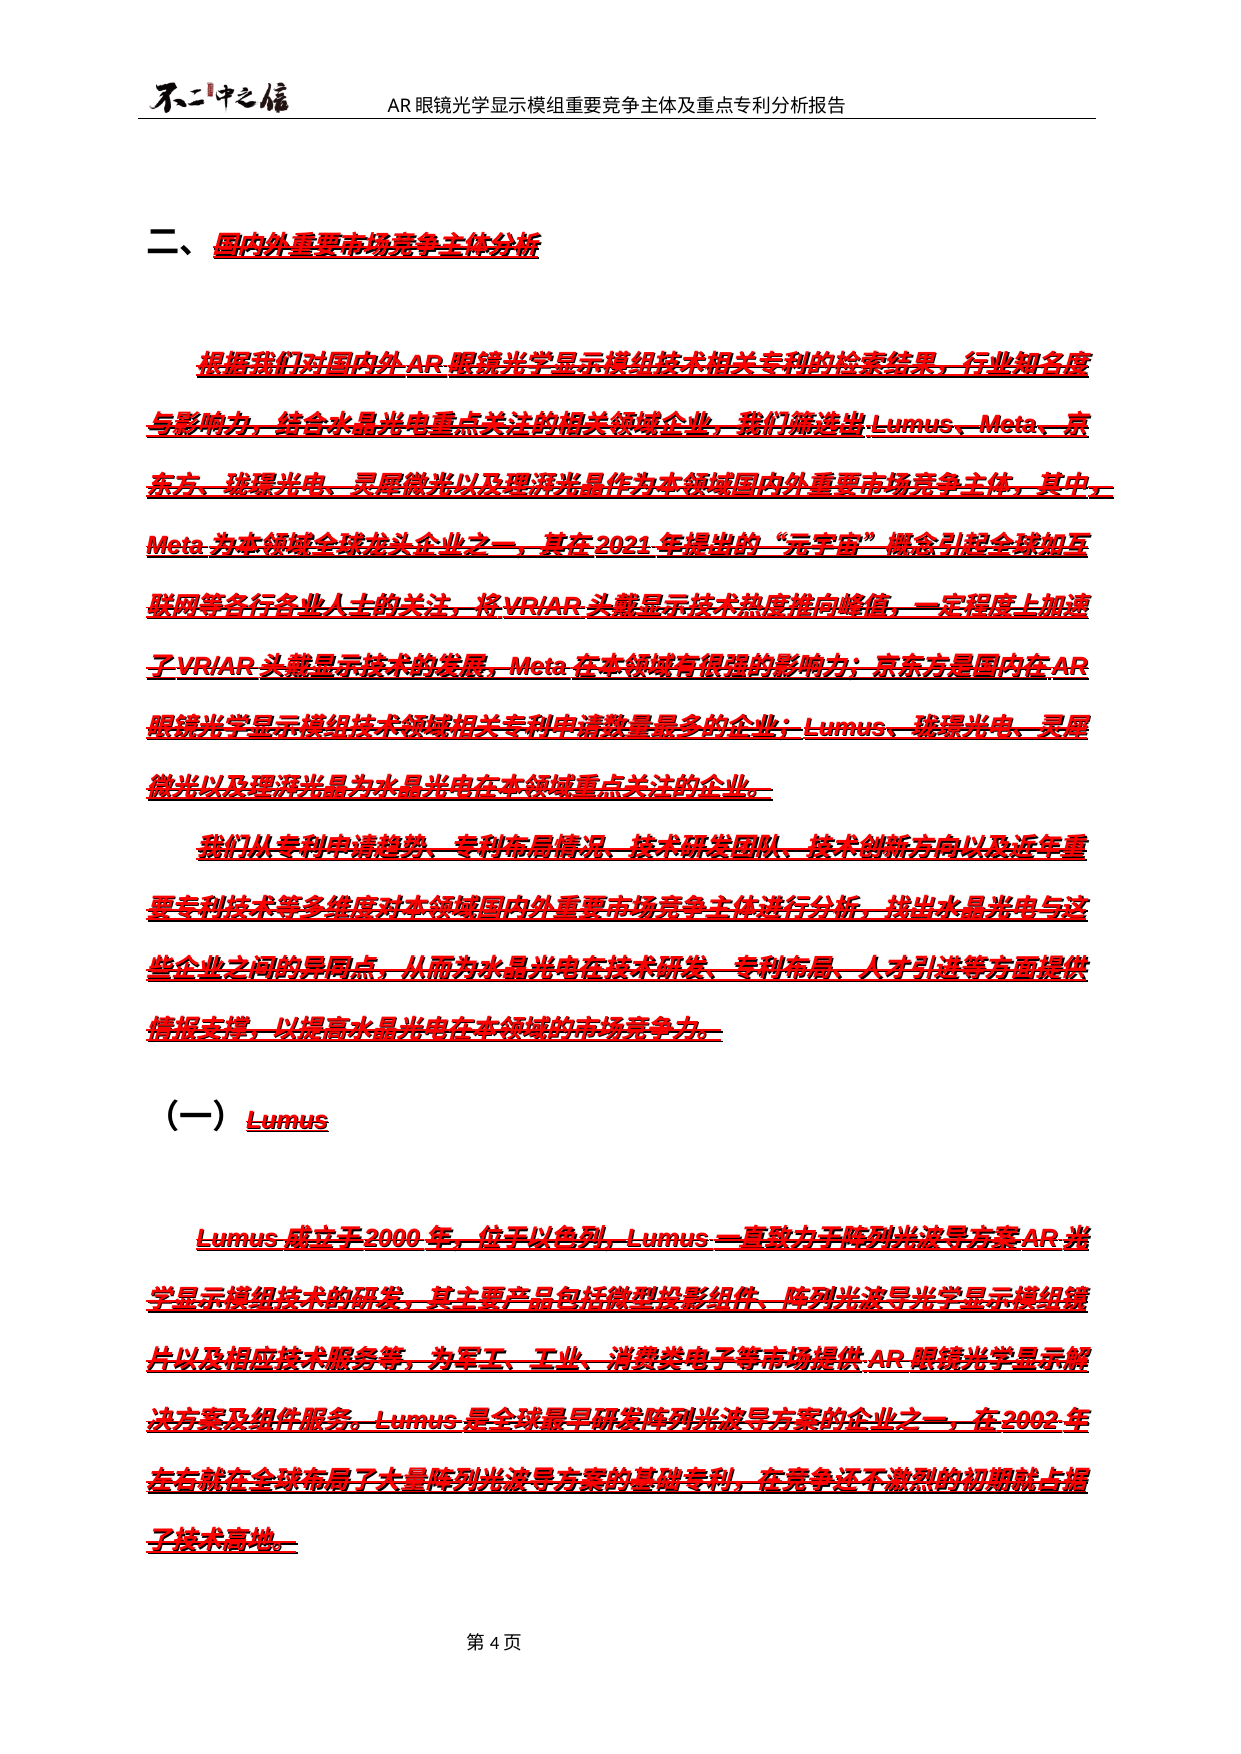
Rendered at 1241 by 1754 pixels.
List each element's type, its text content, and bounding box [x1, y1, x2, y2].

text 我们从专利申请趋势、专利布局情况、技术研发团队、技术创新方向以及近年重要专利技术等多维度对本领域国内外重要市场竞争主体进行分析，找出水晶光电与这些企业之间的异同点，从而为水晶光电在技术研发、专利布局、人才引进等方面提供情报支撑，以提高水晶光电在本领域的市场竞争力。 [146, 920, 1087, 969]
text 我们从专利申请趋势、专利布局情况、技术研发团队、技术创新方向以及近年重要专利技术等多维度对本领域国内外重要市场竞争主体进行分析，找出水晶光电与这些企业之间的异同点，从而为水晶光电在技术研发、专利布局、人才引进等方面提供情报支撑，以提高水晶光电在本领域的市场竞争力。 [146, 981, 1087, 1056]
picture [139, 119, 299, 126]
text 根据我们对国内外AR眼镜光学显示模组技术相关专利的检索结果，行业知名度与影响力，结合水晶光电重点关注的相关领域企业，我们筛选出Lumus、Meta、京东方、珑璟光电、灵犀微光以及理湃光晶作为本领域国内外重要市场竞争主体，其中，Meta为本领域全球龙头企业之一，其在2021年提出的“元宇宙”概念引起全球如互联网等各行各业人士的关注，将VR/AR头戴显示技术热度推向峰值，一定程度上加速了VR/AR头戴显示技术的发展，Meta在本领域有很强的影响力；京东方是国内在AR眼镜光学显示模组技术领域相关专利申请数量最多的企业；Lumus、珑璟光电、灵犀微光以及理湃光晶为水晶光电在本领域重点关注的企业。 [146, 739, 1087, 815]
text 根据我们对国内外AR眼镜光学显示模组技术相关专利的检索结果，行业知名度与影响力，结合水晶光电重点关注的相关领域企业，我们筛选出Lumus、Meta、京东方、珑璟光电、灵犀微光以及理湃光晶作为本领域国内外重要市场竞争主体，其中，Meta为本领域全球龙头企业之一，其在2021年提出的“元宇宙”概念引起全球如互联网等各行各业人士的关注，将VR/AR头戴显示技术热度推向峰值，一定程度上加速了VR/AR头戴显示技术的发展，Meta在本领域有很强的影响力；京东方是国内在AR眼镜光学显示模组技术领域相关专利申请数量最多的企业；Lumus、珑璟光电、灵犀微光以及理湃光晶为水晶光电在本领域重点关注的企业。 [146, 557, 1087, 607]
text Lumus成立于2000年，位于以色列，Lumus一直致力于阵列光波导方案AR光学显示模组技术的研发，其主要产品包括微型投影组件、阵列光波导光学显示模组镜片以及相应技术服务等，为军工、工业、消费类电子等市场提供AR眼镜光学显示解决方案及组件服务。Lumus是全球最早研发阵列光波导方案的企业之一，在2002年左右就在全球布局了大量阵列光波导方案的基础专利，在竞争还不激烈的初期就占据了技术高地。 [146, 1372, 1087, 1421]
text 根据我们对国内外AR眼镜光学显示模组技术相关专利的检索结果，行业知名度与影响力，结合水晶光电重点关注的相关领域企业，我们筛选出Lumus、Meta、京东方、珑璟光电、灵犀微光以及理湃光晶作为本领域国内外重要市场竞争主体，其中，Meta为本领域全球龙头企业之一，其在2021年提出的“元宇宙”概念引起全球如互联网等各行各业人士的关注，将VR/AR头戴显示技术热度推向峰值，一定程度上加速了VR/AR头戴显示技术的发展，Meta在本领域有很强的影响力；京东方是国内在AR眼镜光学显示模组技术领域相关专利申请数量最多的企业；Lumus、珑璟光电、灵犀微光以及理湃光晶为水晶光电在本领域重点关注的企业。 [146, 497, 1087, 546]
text 根据我们对国内外AR眼镜光学显示模组技术相关专利的检索结果，行业知名度与影响力，结合水晶光电重点关注的相关领域企业，我们筛选出Lumus、Meta、京东方、珑璟光电、灵犀微光以及理湃光晶作为本领域国内外重要市场竞争主体，其中，Meta为本领域全球龙头企业之一，其在2021年提出的“元宇宙”概念引起全球如互联网等各行各业人士的关注，将VR/AR头戴显示技术热度推向峰值，一定程度上加速了VR/AR头戴显示技术的发展，Meta在本领域有很强的影响力；京东方是国内在AR眼镜光学显示模组技术领域相关专利申请数量最多的企业；Lumus、珑璟光电、灵犀微光以及理湃光晶为水晶光电在本领域重点关注的企业。 [146, 618, 1087, 667]
subtitle 国内外重要市场竞争主体分析 [146, 209, 1087, 270]
subtitle Lumus [146, 1083, 1087, 1144]
text Lumus成立于2000年，位于以色列，Lumus一直致力于阵列光波导方案AR光学显示模组技术的研发，其主要产品包括微型投影组件、阵列光波导光学显示模组镜片以及相应技术服务等，为军工、工业、消费类电子等市场提供AR眼镜光学显示解决方案及组件服务。Lumus是全球最早研发阵列光波导方案的企业之一，在2002年左右就在全球布局了大量阵列光波导方案的基础专利，在竞争还不激烈的初期就占据了技术高地。 [146, 1432, 1087, 1481]
text Lumus成立于2000年，位于以色列，Lumus一直致力于阵列光波导方案AR光学显示模组技术的研发，其主要产品包括微型投影组件、阵列光波导光学显示模组镜片以及相应技术服务等，为军工、工业、消费类电子等市场提供AR眼镜光学显示解决方案及组件服务。Lumus是全球最早研发阵列光波导方案的企业之一，在2002年左右就在全球布局了大量阵列光波导方案的基础专利，在竞争还不激烈的初期就占据了技术高地。 [146, 1311, 1087, 1360]
text 根据我们对国内外AR眼镜光学显示模组技术相关专利的检索结果，行业知名度与影响力，结合水晶光电重点关注的相关领域企业，我们筛选出Lumus、Meta、京东方、珑璟光电、灵犀微光以及理湃光晶作为本领域国内外重要市场竞争主体，其中，Meta为本领域全球龙头企业之一，其在2021年提出的“元宇宙”概念引起全球如互联网等各行各业人士的关注，将VR/AR头戴显示技术热度推向峰值，一定程度上加速了VR/AR头戴显示技术的发展，Meta在本领域有很强的影响力；京东方是国内在AR眼镜光学显示模组技术领域相关专利申请数量最多的企业；Lumus、珑璟光电、灵犀微光以及理湃光晶为水晶光电在本领域重点关注的企业。 [146, 678, 1087, 738]
text Lumus成立于2000年，位于以色列，Lumus一直致力于阵列光波导方案AR光学显示模组技术的研发，其主要产品包括微型投影组件、阵列光波导光学显示模组镜片以及相应技术服务等，为军工、工业、消费类电子等市场提供AR眼镜光学显示解决方案及组件服务。Lumus是全球最早研发阵列光波导方案的企业之一，在2002年左右就在全球布局了大量阵列光波导方案的基础专利，在竞争还不激烈的初期就占据了技术高地。 [146, 1206, 1087, 1300]
text Lumus成立于2000年，位于以色列，Lumus一直致力于阵列光波导方案AR光学显示模组技术的研发，其主要产品包括微型投影组件、阵列光波导光学显示模组镜片以及相应技术服务等，为军工、工业、消费类电子等市场提供AR眼镜光学显示解决方案及组件服务。Lumus是全球最早研发阵列光波导方案的企业之一，在2002年左右就在全球布局了大量阵列光波导方案的基础专利，在竞争还不激烈的初期就占据了技术高地。 [146, 1492, 1087, 1568]
text 根据我们对国内外AR眼镜光学显示模组技术相关专利的检索结果，行业知名度与影响力，结合水晶光电重点关注的相关领域企业，我们筛选出Lumus、Meta、京东方、珑璟光电、灵犀微光以及理湃光晶作为本领域国内外重要市场竞争主体，其中，Meta为本领域全球龙头企业之一，其在2021年提出的“元宇宙”概念引起全球如互联网等各行各业人士的关注，将VR/AR头戴显示技术热度推向峰值，一定程度上加速了VR/AR头戴显示技术的发展，Meta在本领域有很强的影响力；京东方是国内在AR眼镜光学显示模组技术领域相关专利申请数量最多的企业；Lumus、珑璟光电、灵犀微光以及理湃光晶为水晶光电在本领域重点关注的企业。 [146, 331, 1087, 486]
text 我们从专利申请趋势、专利布局情况、技术研发团队、技术创新方向以及近年重要专利技术等多维度对本领域国内外重要市场竞争主体进行分析，找出水晶光电与这些企业之间的异同点，从而为水晶光电在技术研发、专利布局、人才引进等方面提供情报支撑，以提高水晶光电在本领域的市场竞争力。 [146, 815, 1087, 909]
picture [139, 70, 299, 118]
